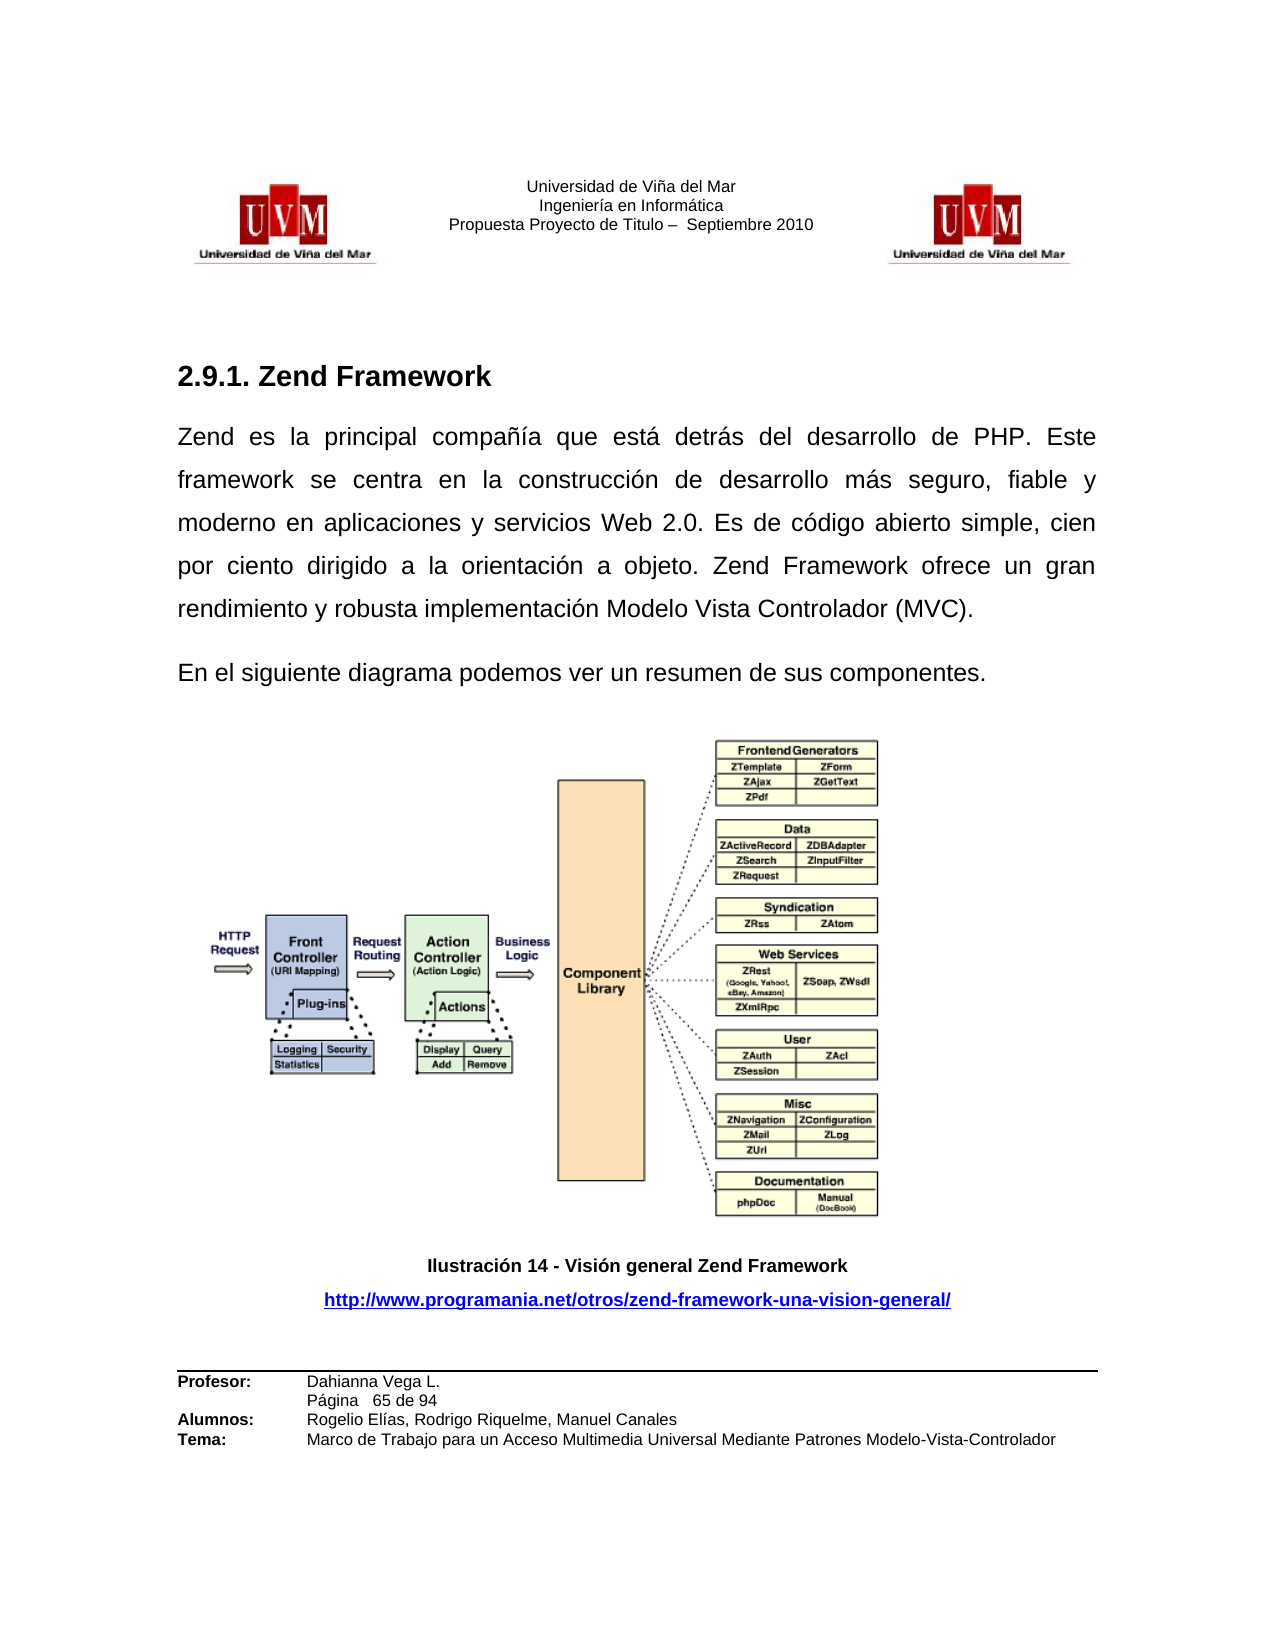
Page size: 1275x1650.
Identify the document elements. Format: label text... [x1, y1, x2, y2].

text Zend es la principal compañía que está detrás del desarrollo de PHP. Este framework se centra en la construcción de desarrollo más seguro, fiable y moderno en aplicaciones y servicios Web 2.0. Es de código abierto simple, cien por ciento dirigido a la orientación a objeto. Zend Framework ofrece un gran rendimiento y robusta implementación Modelo Vista Controlador (MVC). [177, 422, 1098, 623]
subtitle 2.9.1. Zend Framework [177, 359, 1098, 392]
picture [177, 730, 923, 1226]
picture [177, 176, 390, 267]
text http://www.programania.net/otros/zend-framework-una-vision-general/ [177, 1289, 1098, 1311]
text Ilustración 14 - Visión general Zend Framework [177, 1255, 1098, 1276]
picture [871, 176, 1084, 267]
text En el siguiente diagrama podemos ver un resumen de sus componentes. [177, 658, 1098, 687]
